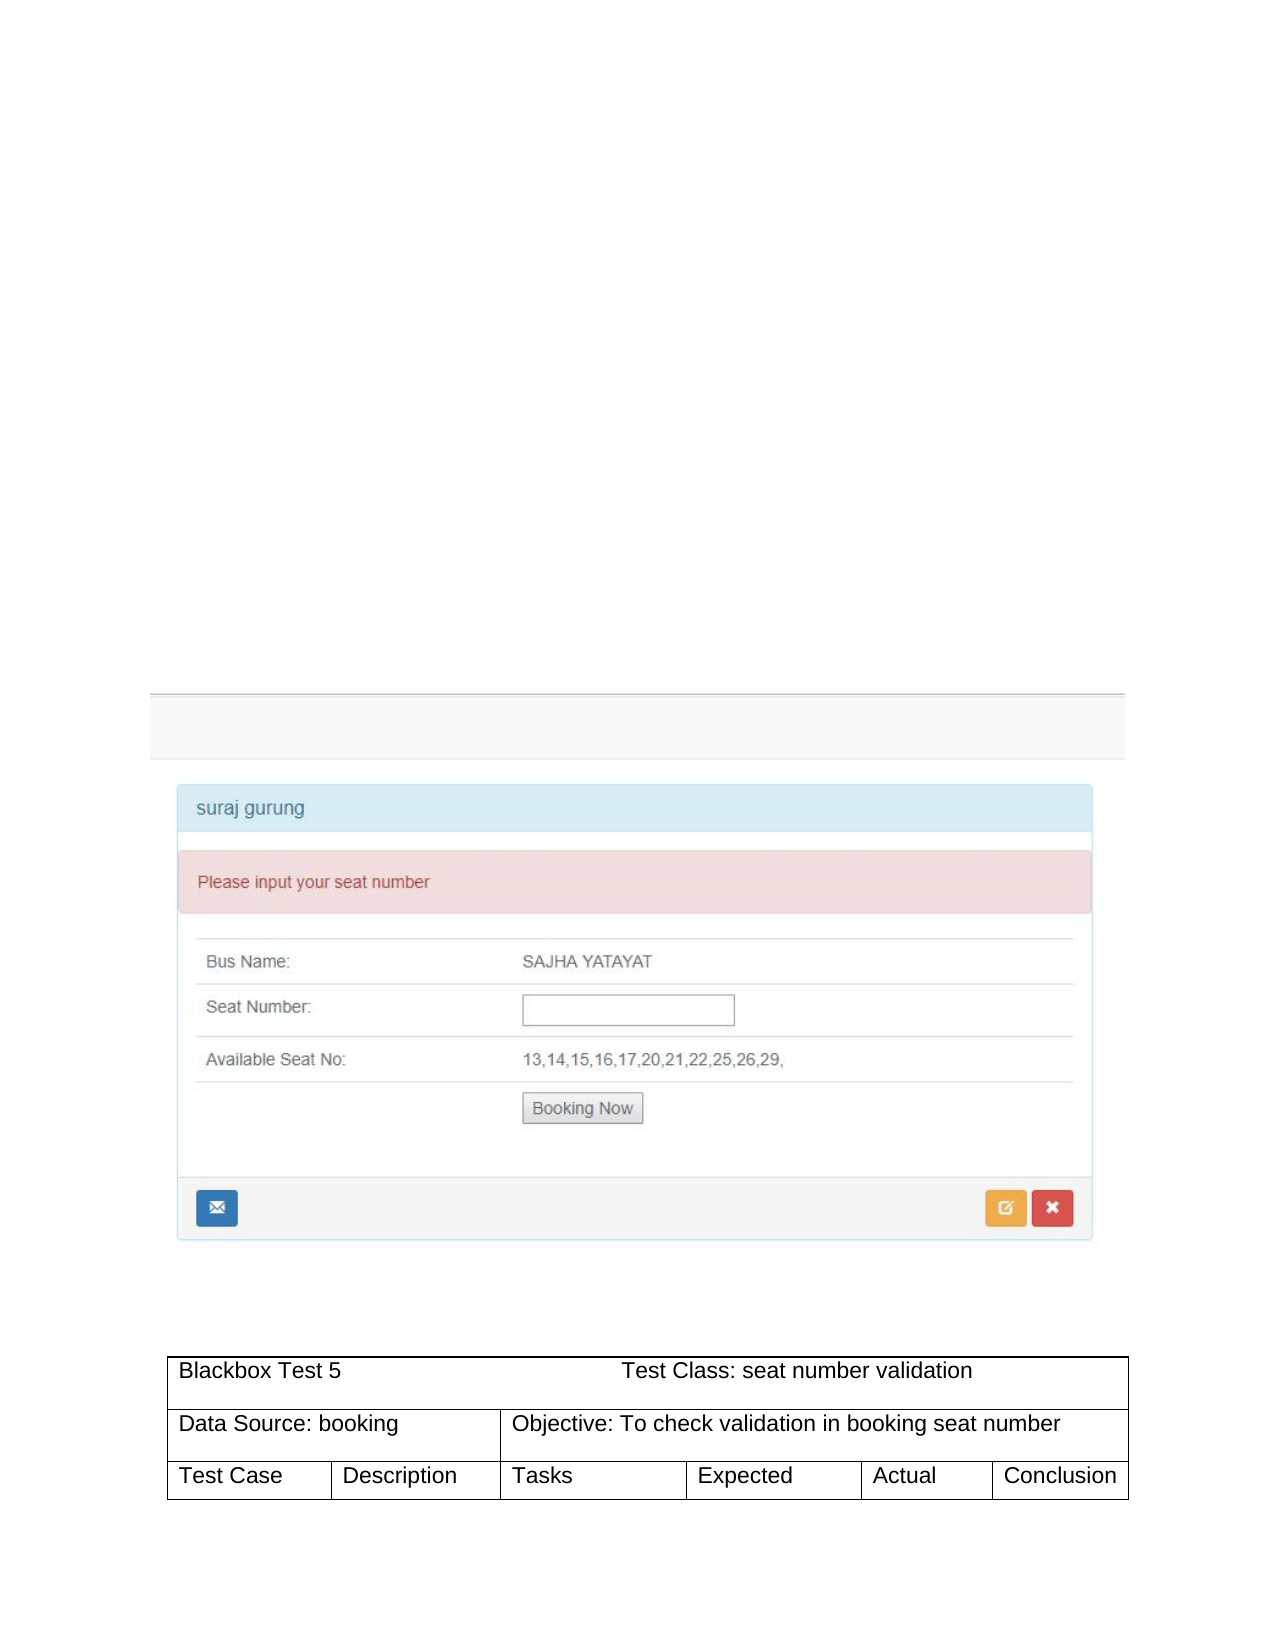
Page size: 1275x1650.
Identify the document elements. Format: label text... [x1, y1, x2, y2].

table_cell Objective: To check validation in booking seat number [501, 1410, 1128, 1461]
table_cell Expected Result [687, 1462, 861, 1499]
table_cell Actual result [862, 1462, 992, 1499]
picture [150, 690, 1125, 1332]
table_cell Data Source: booking [168, 1410, 500, 1461]
table_cell Tasks [501, 1462, 686, 1499]
table_cell Test Case [168, 1462, 331, 1499]
table_cell Conclusion [993, 1462, 1128, 1499]
table_cell Description [332, 1462, 500, 1499]
table_header Blackbox Test 5 Test Class: seat number validation [168, 1358, 1128, 1408]
